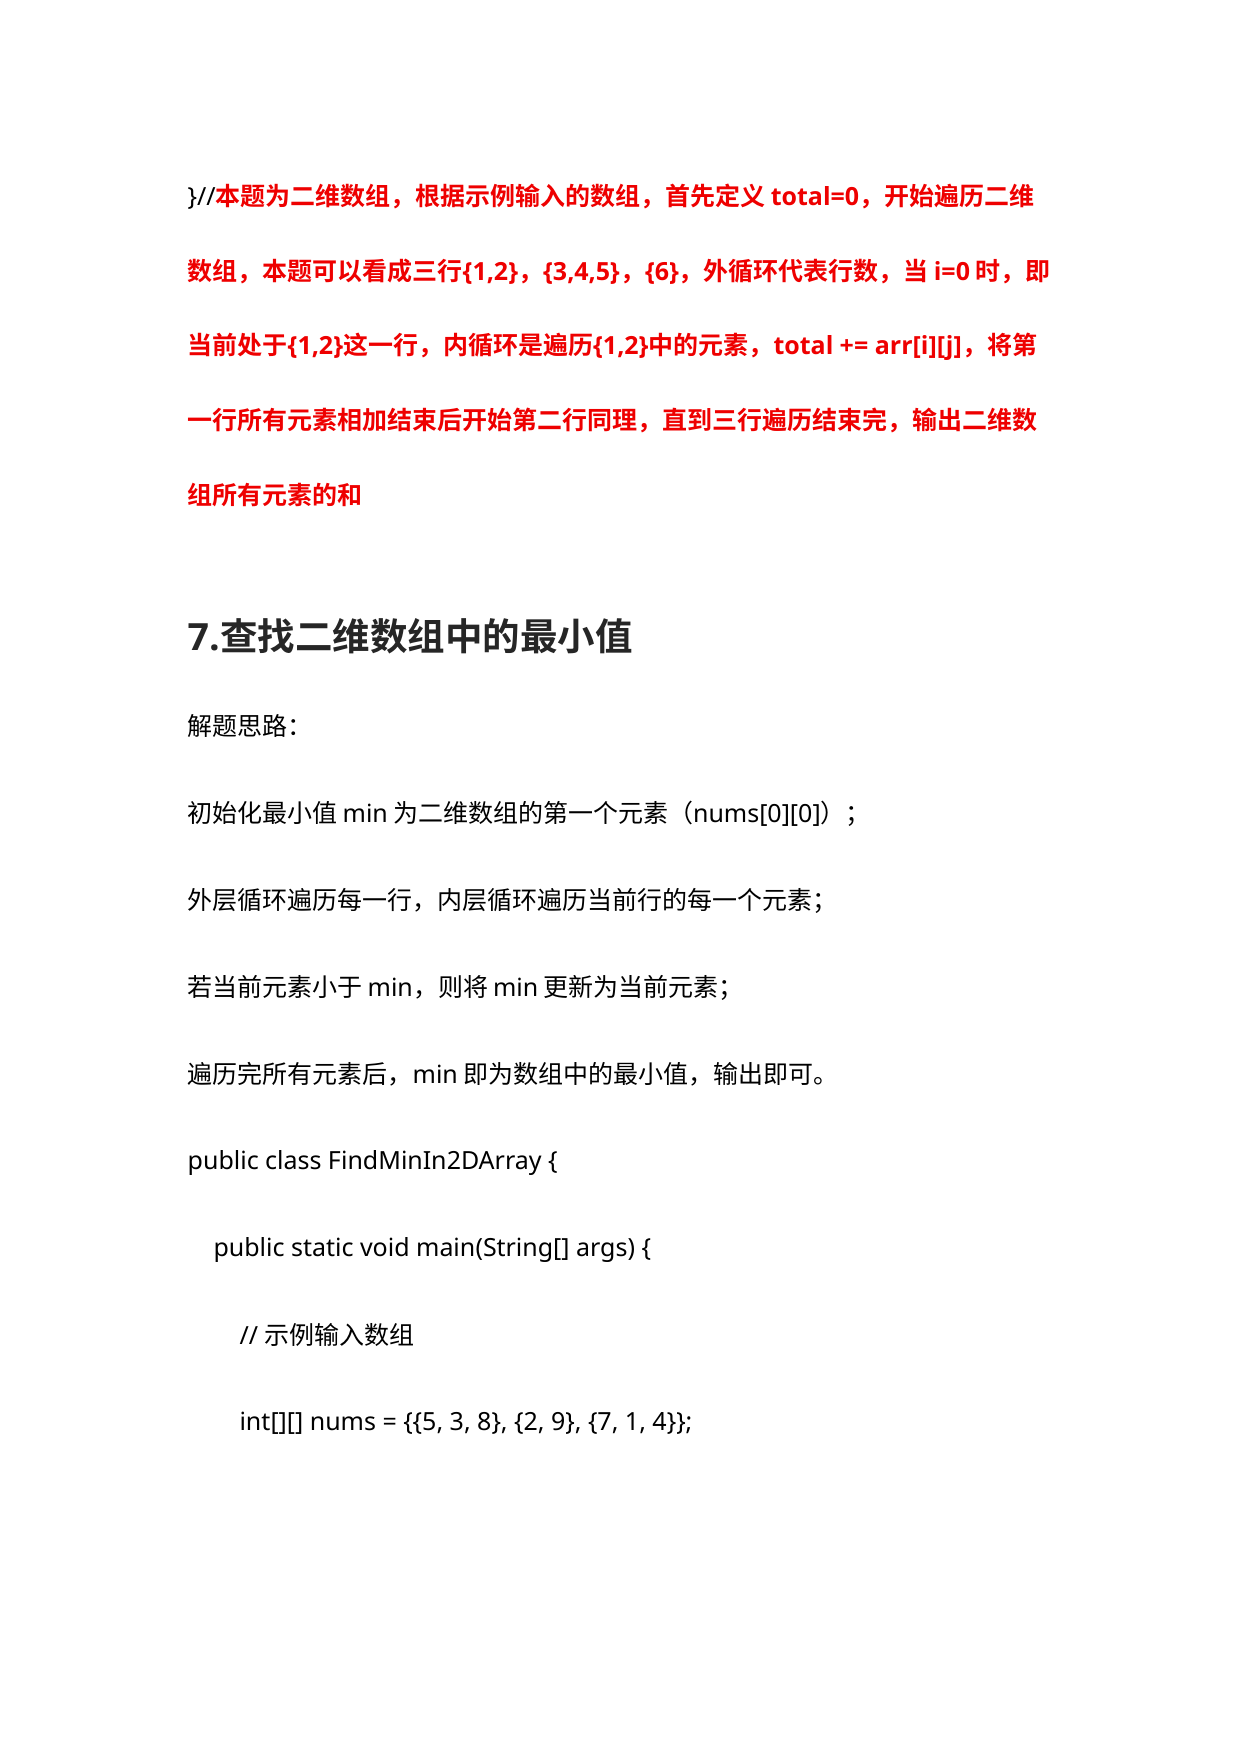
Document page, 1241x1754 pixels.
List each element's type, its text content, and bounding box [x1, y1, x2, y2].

text 遍历完所有元素后，min即为数组中的最小值，输出即可。 [187, 1040, 1053, 1105]
text 初始化最小值min为二维数组的第一个元素（nums[0][0]）； [187, 779, 1053, 844]
text }//本题为二维数组，根据示例输入的数组，首先定义total=0，开始遍历二维数组，本题可以看成三行{1,2}，{3,4,5}，{6}，外循环代表行数，当i=0时，即当前处于{1,2}这一行，内循环是遍历{1,2}中的元素，total += arr[i][j]，将第一行所有元素相加结束后开始第二行同理，直到三行遍历结束完，输出二维数组所有元素的和 [187, 162, 1053, 526]
text 外层循环遍历每一行，内层循环遍历当前行的每一个元素； [187, 866, 1053, 931]
text 解题思路： [187, 692, 1053, 757]
text int[][] nums = {{5, 3, 8}, {2, 9}, {7, 1, 4}}; [187, 1388, 1053, 1453]
text public static void main(String[] args) { [187, 1214, 1053, 1279]
text 7.查找二维数组中的最小值 [187, 602, 1053, 667]
text public class FindMinIn2DArray { [187, 1127, 1053, 1192]
text 若当前元素小于min，则将min更新为当前元素； [187, 953, 1053, 1018]
text // 示例输入数组 [187, 1301, 1053, 1366]
